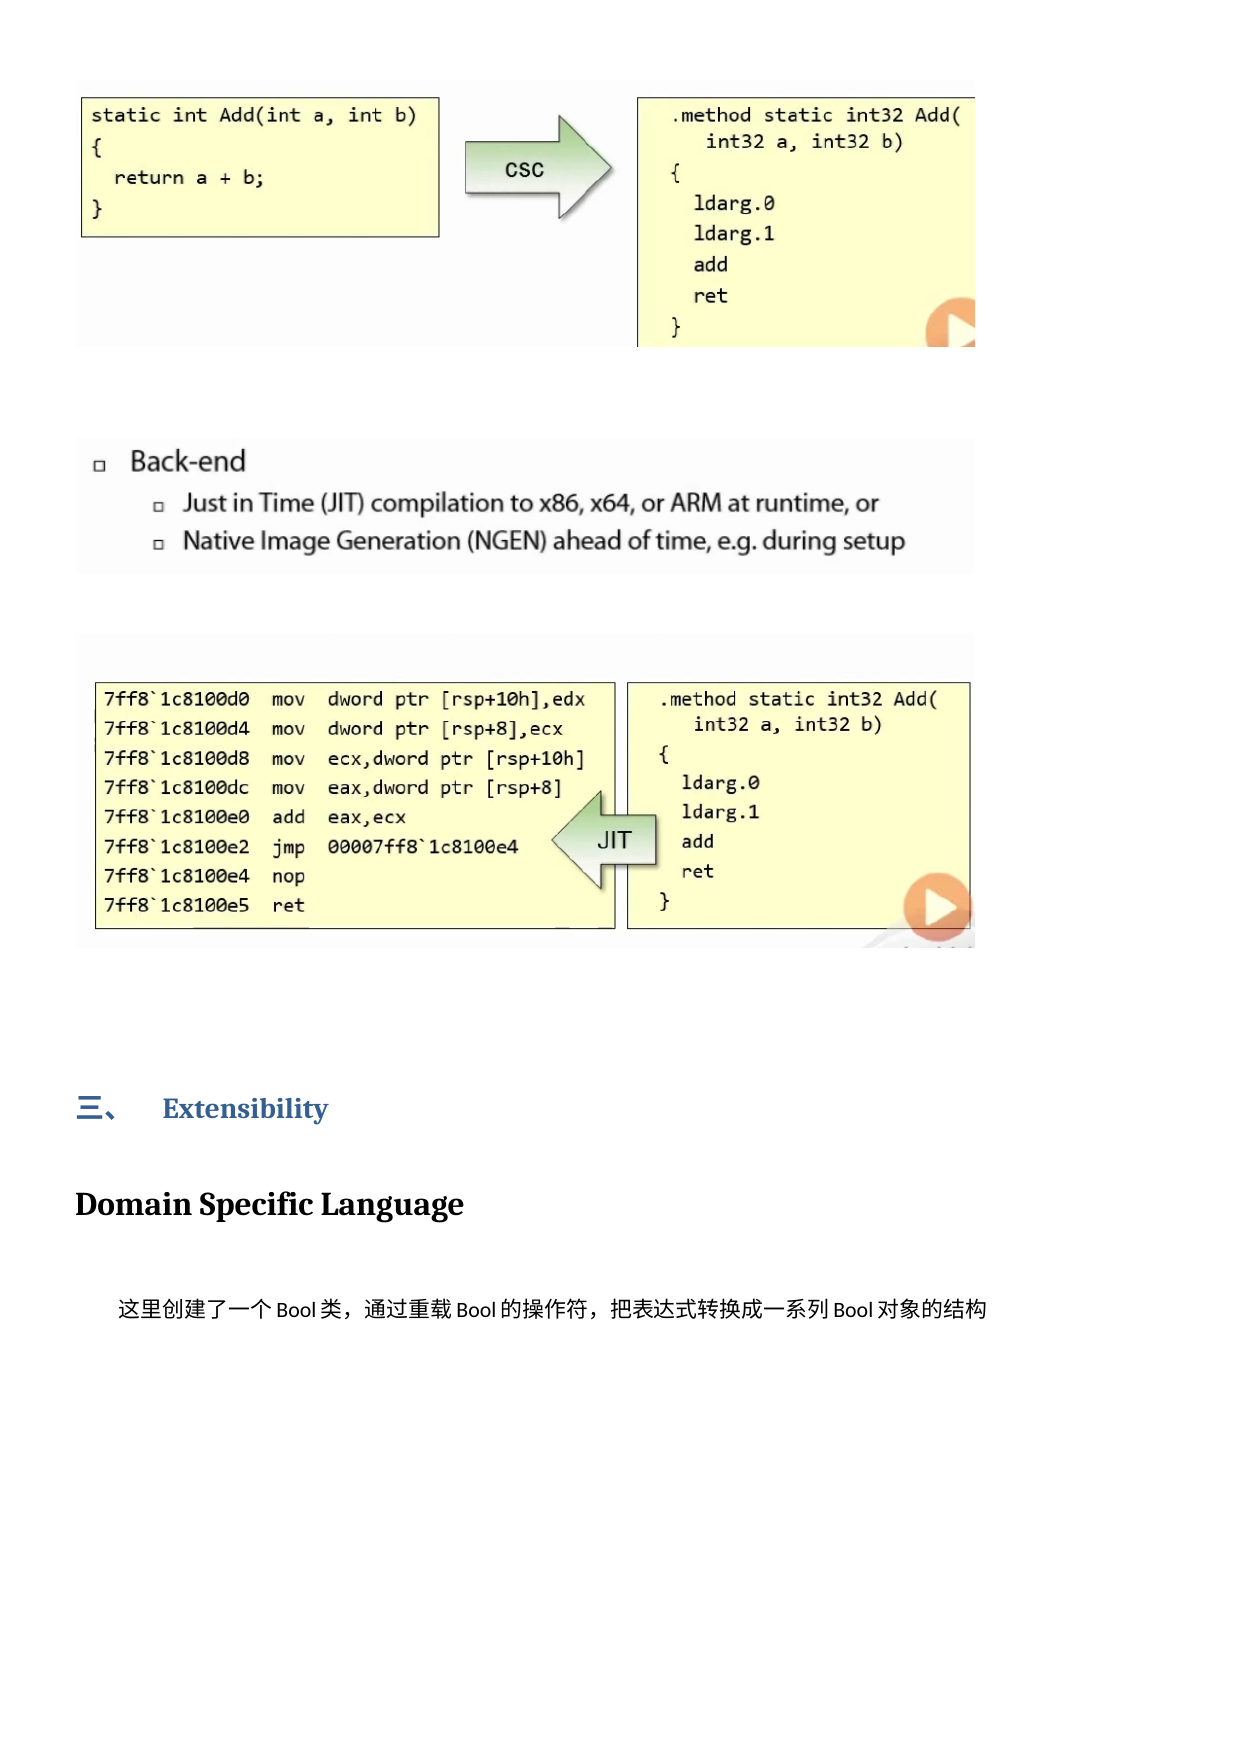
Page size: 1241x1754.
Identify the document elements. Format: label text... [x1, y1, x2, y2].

picture [75, 438, 976, 574]
subtitle Domain Specific Language [75, 1172, 1165, 1237]
subtitle Extensibility [75, 1073, 1165, 1138]
picture [75, 633, 976, 948]
picture [75, 80, 976, 347]
text 这里创建了一个Bool类，通过重载Bool的操作符，把表达式转换成一系列Bool对象的结构 [75, 1292, 1165, 1324]
